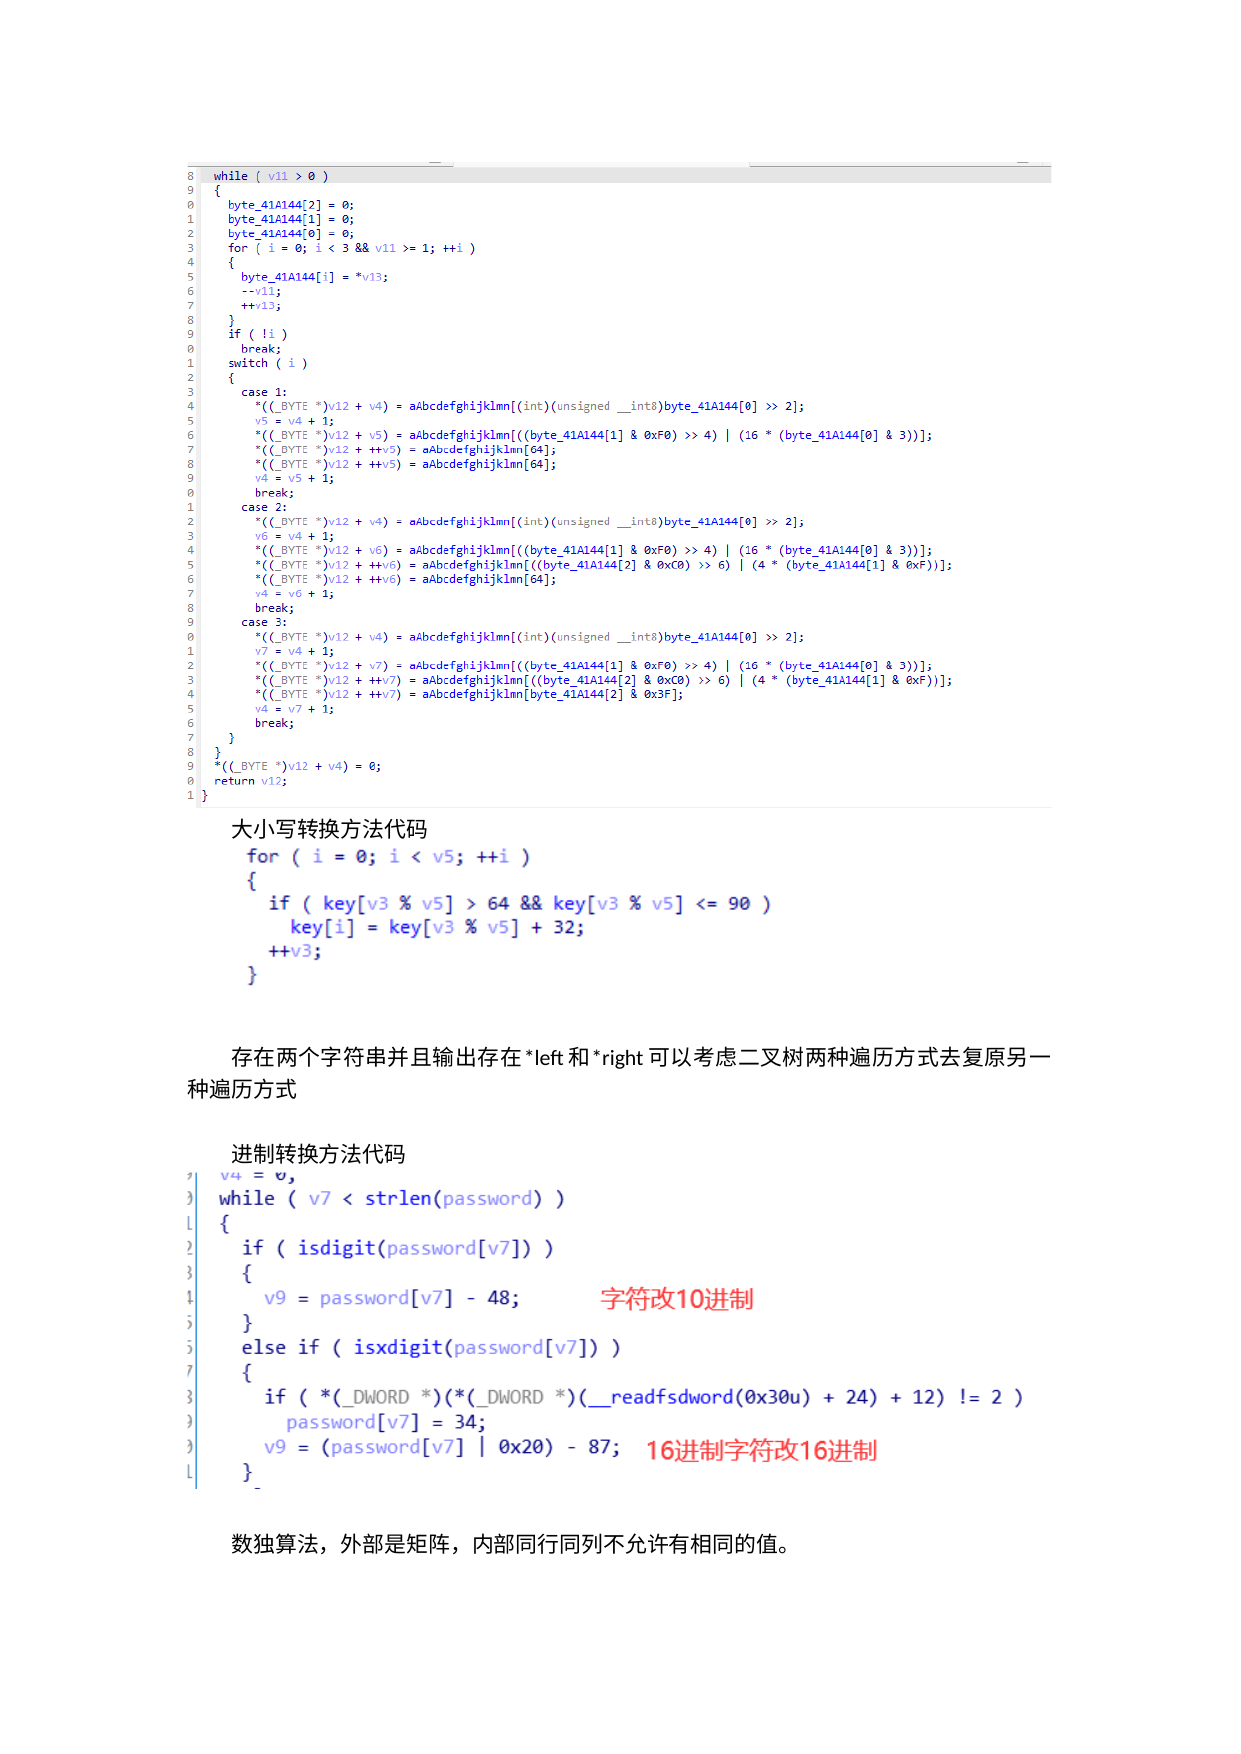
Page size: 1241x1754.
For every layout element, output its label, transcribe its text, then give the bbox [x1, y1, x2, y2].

text 存在两个字符串并且输出存在*left和*right可以考虑二叉树两种遍历方式去复原另一种遍历方式 [187, 1039, 1053, 1104]
picture [187, 162, 1052, 808]
text 数独算法，外部是矩阵，内部同行同列不允许有相同的值。 [187, 1527, 1053, 1559]
text 大小写转换方法代码 [187, 812, 1053, 844]
picture [231, 844, 777, 990]
text 进制转换方法代码 [187, 1137, 1053, 1169]
picture [187, 1169, 1053, 1489]
